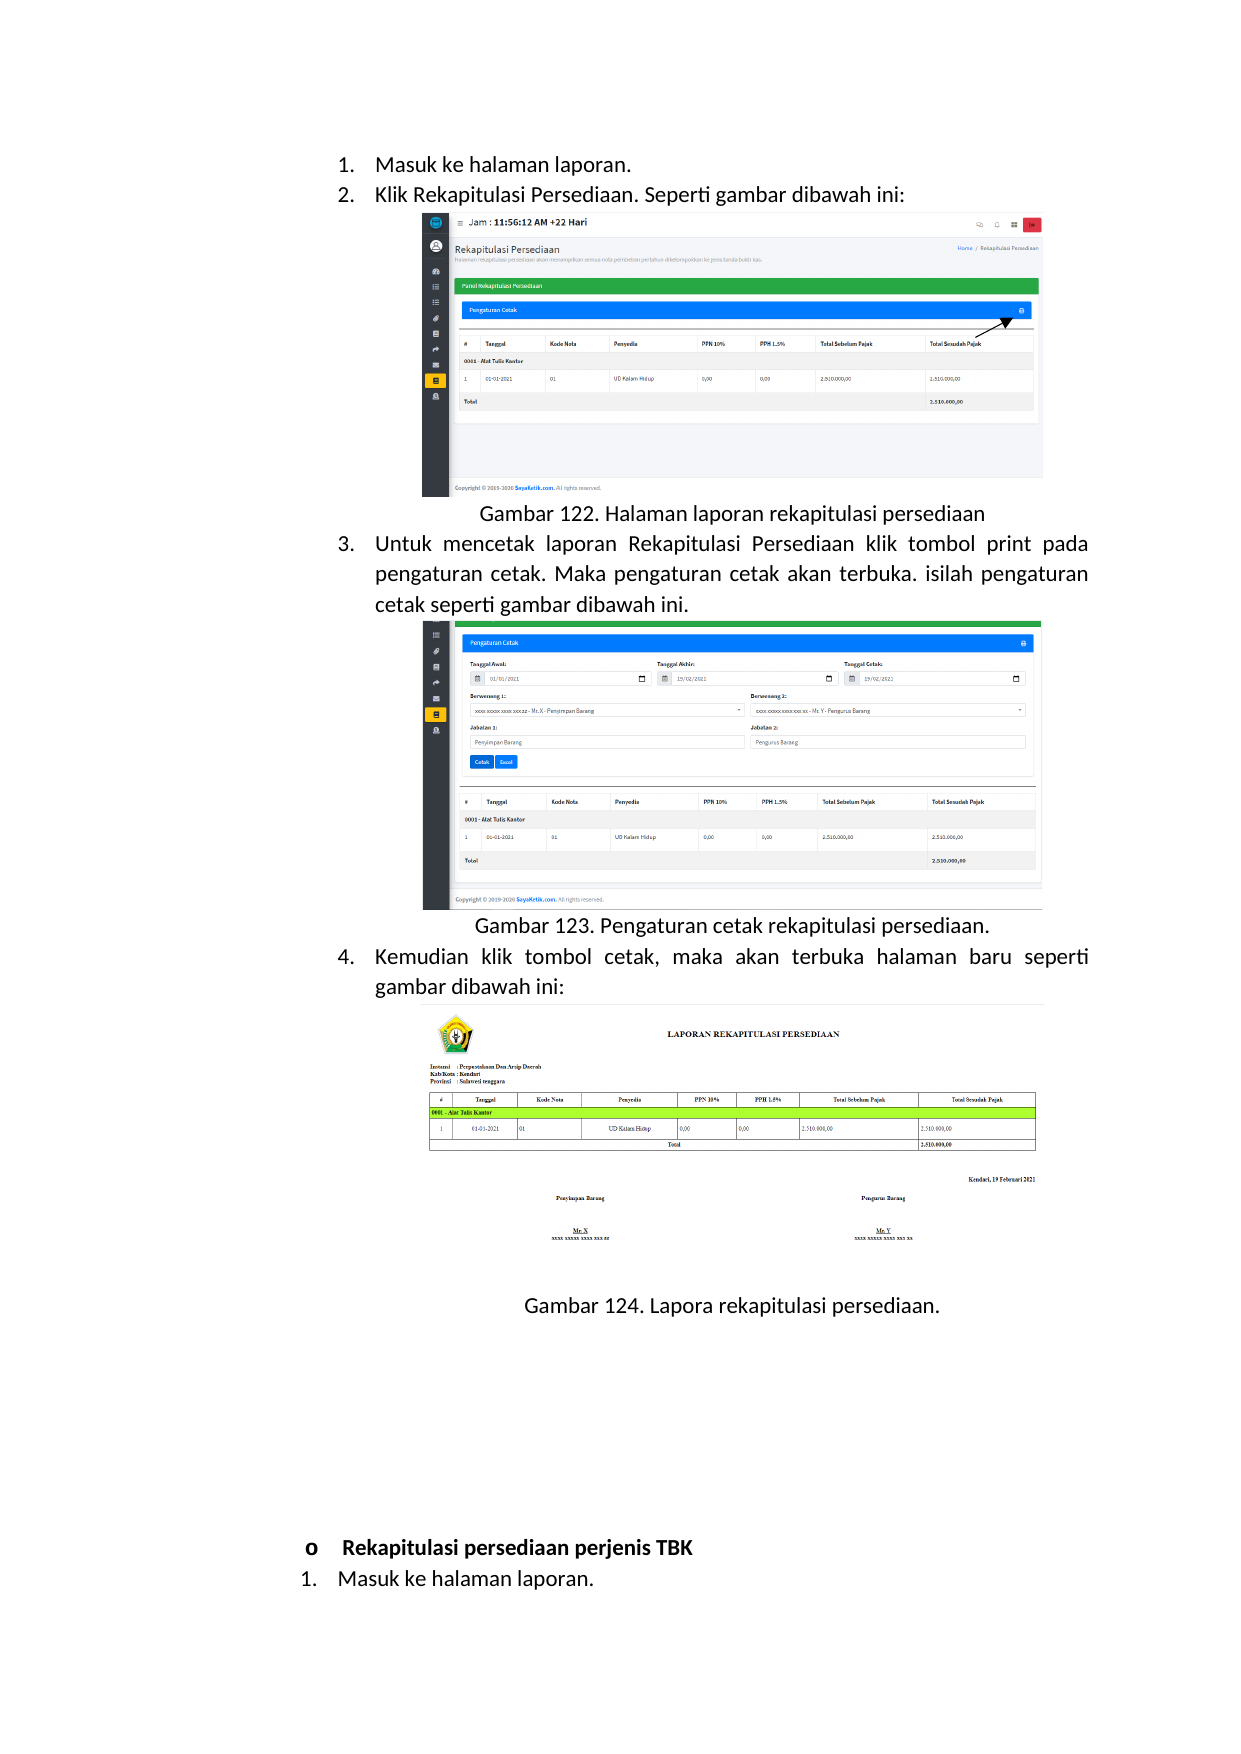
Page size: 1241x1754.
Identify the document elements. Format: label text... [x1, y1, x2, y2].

list Gambar 123. Pengaturan cetak rekapitulasi persediaan. [375, 912, 1090, 940]
list Klik Rekapitulasi Persediaan. Seperti gambar dibawah ini: [337, 180, 1090, 208]
list Gambar 124. Lapora rekapitulasi persediaan. [375, 1291, 1090, 1319]
list Gambar 122. Halaman laporan rekapitulasi persediaan [375, 499, 1090, 527]
list Rekapitulasi persediaan perjenis TBK [304, 1533, 1090, 1562]
picture [422, 210, 1044, 497]
picture [420, 1002, 1045, 1290]
picture [422, 620, 1043, 910]
list Masuk ke halaman laporan. [300, 1564, 1090, 1593]
list Kemudian klik tombol cetak, maka akan terbuka halaman baru seperti gambar dibawah ini: [337, 942, 1090, 1000]
list Masuk ke halaman laporan. [337, 150, 1090, 178]
list Untuk mencetak laporan Rekapitulasi Persediaan klik tombol print pada pengaturan cetak. Maka pengaturan cetak akan terbuka. isilah pengaturan cetak seperti gambar dibawah ini. [337, 529, 1090, 618]
